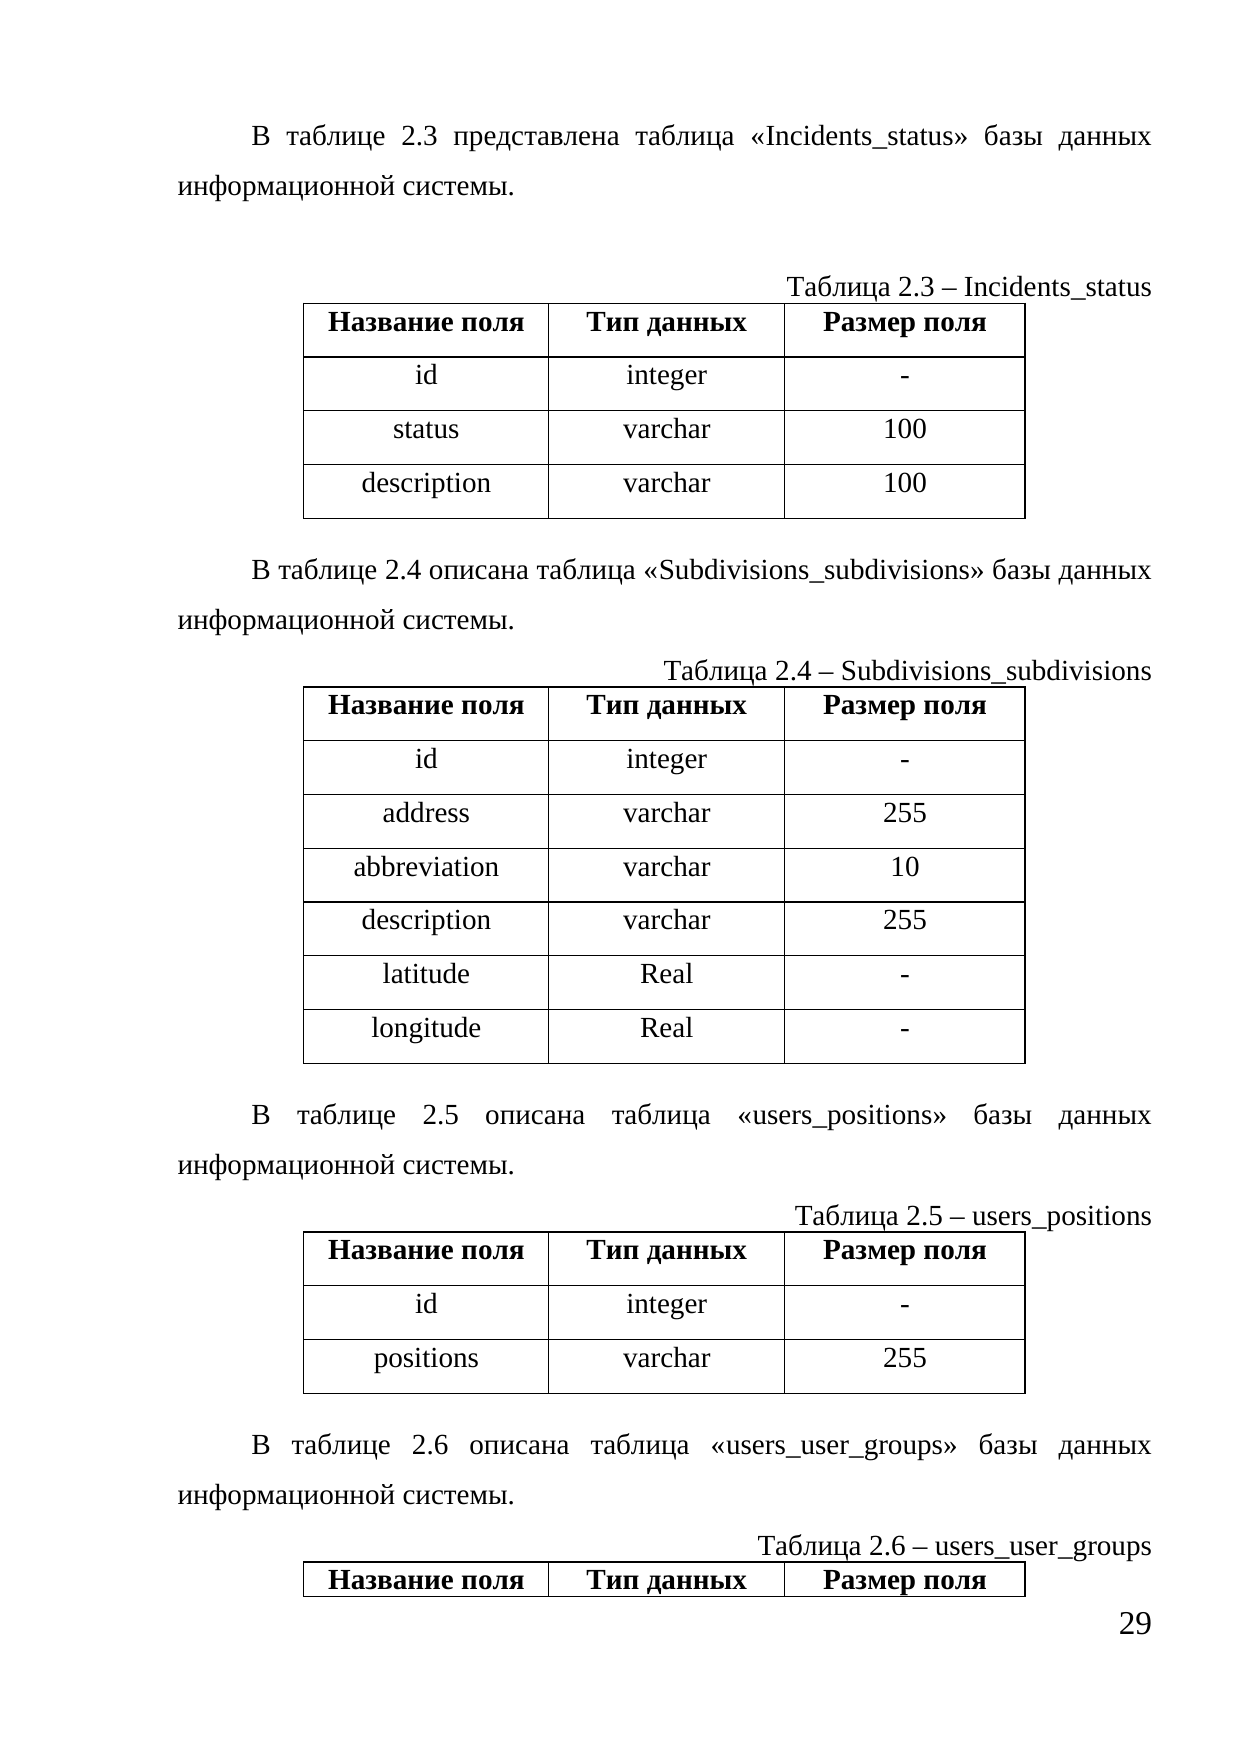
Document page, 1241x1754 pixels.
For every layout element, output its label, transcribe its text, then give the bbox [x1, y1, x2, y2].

text В таблице 2.4 описана таблица «Subdivisions_subdivisions» базы данных информационной системы. [177, 552, 1152, 636]
table_cell varchar [549, 1340, 784, 1393]
table_cell id [304, 358, 548, 410]
table_cell Real [549, 956, 784, 1009]
table_cell 100 [785, 411, 1024, 464]
table_cell abbreviation [304, 849, 548, 901]
table_cell - [785, 358, 1024, 410]
table_header Тип данных [549, 304, 784, 356]
table_cell - [785, 1286, 1024, 1339]
table_header Размер поля [785, 304, 1024, 356]
table_cell status [304, 411, 548, 464]
table_cell varchar [549, 411, 784, 464]
table_cell varchar [549, 849, 784, 901]
table_cell id [304, 1286, 548, 1339]
table_header Название поля [304, 688, 548, 740]
table_cell integer [549, 741, 784, 794]
table_cell positions [304, 1340, 548, 1393]
table_cell description [304, 903, 548, 955]
text Таблица 2.5 – users_positions [177, 1198, 1152, 1231]
table_header Размер поля [785, 1233, 1024, 1285]
table_header Название поля [304, 1233, 548, 1285]
table_cell address [304, 795, 548, 848]
table_header Размер поля [785, 1563, 1024, 1596]
table_header Тип данных [549, 1563, 784, 1596]
table_cell integer [549, 358, 784, 410]
table_cell Real [549, 1010, 784, 1063]
text В таблице 2.3 представлена таблица «Incidents_status» базы данных информационной системы. [177, 118, 1152, 202]
table_cell 255 [785, 1340, 1024, 1393]
text Таблица 2.4 – Subdivisions_subdivisions [177, 653, 1152, 686]
text В таблице 2.5 описана таблица «users_positions» базы данных информационной системы. [177, 1097, 1152, 1181]
table_cell - [785, 1010, 1024, 1063]
table_cell id [304, 741, 548, 794]
table_header Тип данных [549, 688, 784, 740]
table_cell 10 [785, 849, 1024, 901]
table_cell description [304, 465, 548, 518]
table_cell varchar [549, 465, 784, 518]
table_cell longitude [304, 1010, 548, 1063]
table_cell - [785, 956, 1024, 1009]
table_header Размер поля [785, 688, 1024, 740]
table_cell varchar [549, 795, 784, 848]
table_header Тип данных [549, 1233, 784, 1285]
table_cell latitude [304, 956, 548, 1009]
text В таблице 2.6 описана таблица «users_user_groups» базы данных информационной системы. [177, 1427, 1152, 1511]
table_cell integer [549, 1286, 784, 1339]
text Таблица 2.3 – Incidents_status [177, 269, 1152, 303]
table_cell 100 [785, 465, 1024, 518]
table_cell varchar [549, 903, 784, 955]
table_header Название поля [304, 304, 548, 356]
table_cell 255 [785, 795, 1024, 848]
table_header Название поля [304, 1563, 548, 1596]
table_cell 255 [785, 903, 1024, 955]
table_cell - [785, 741, 1024, 794]
text Таблица 2.6 – users_user_groups [177, 1528, 1152, 1561]
